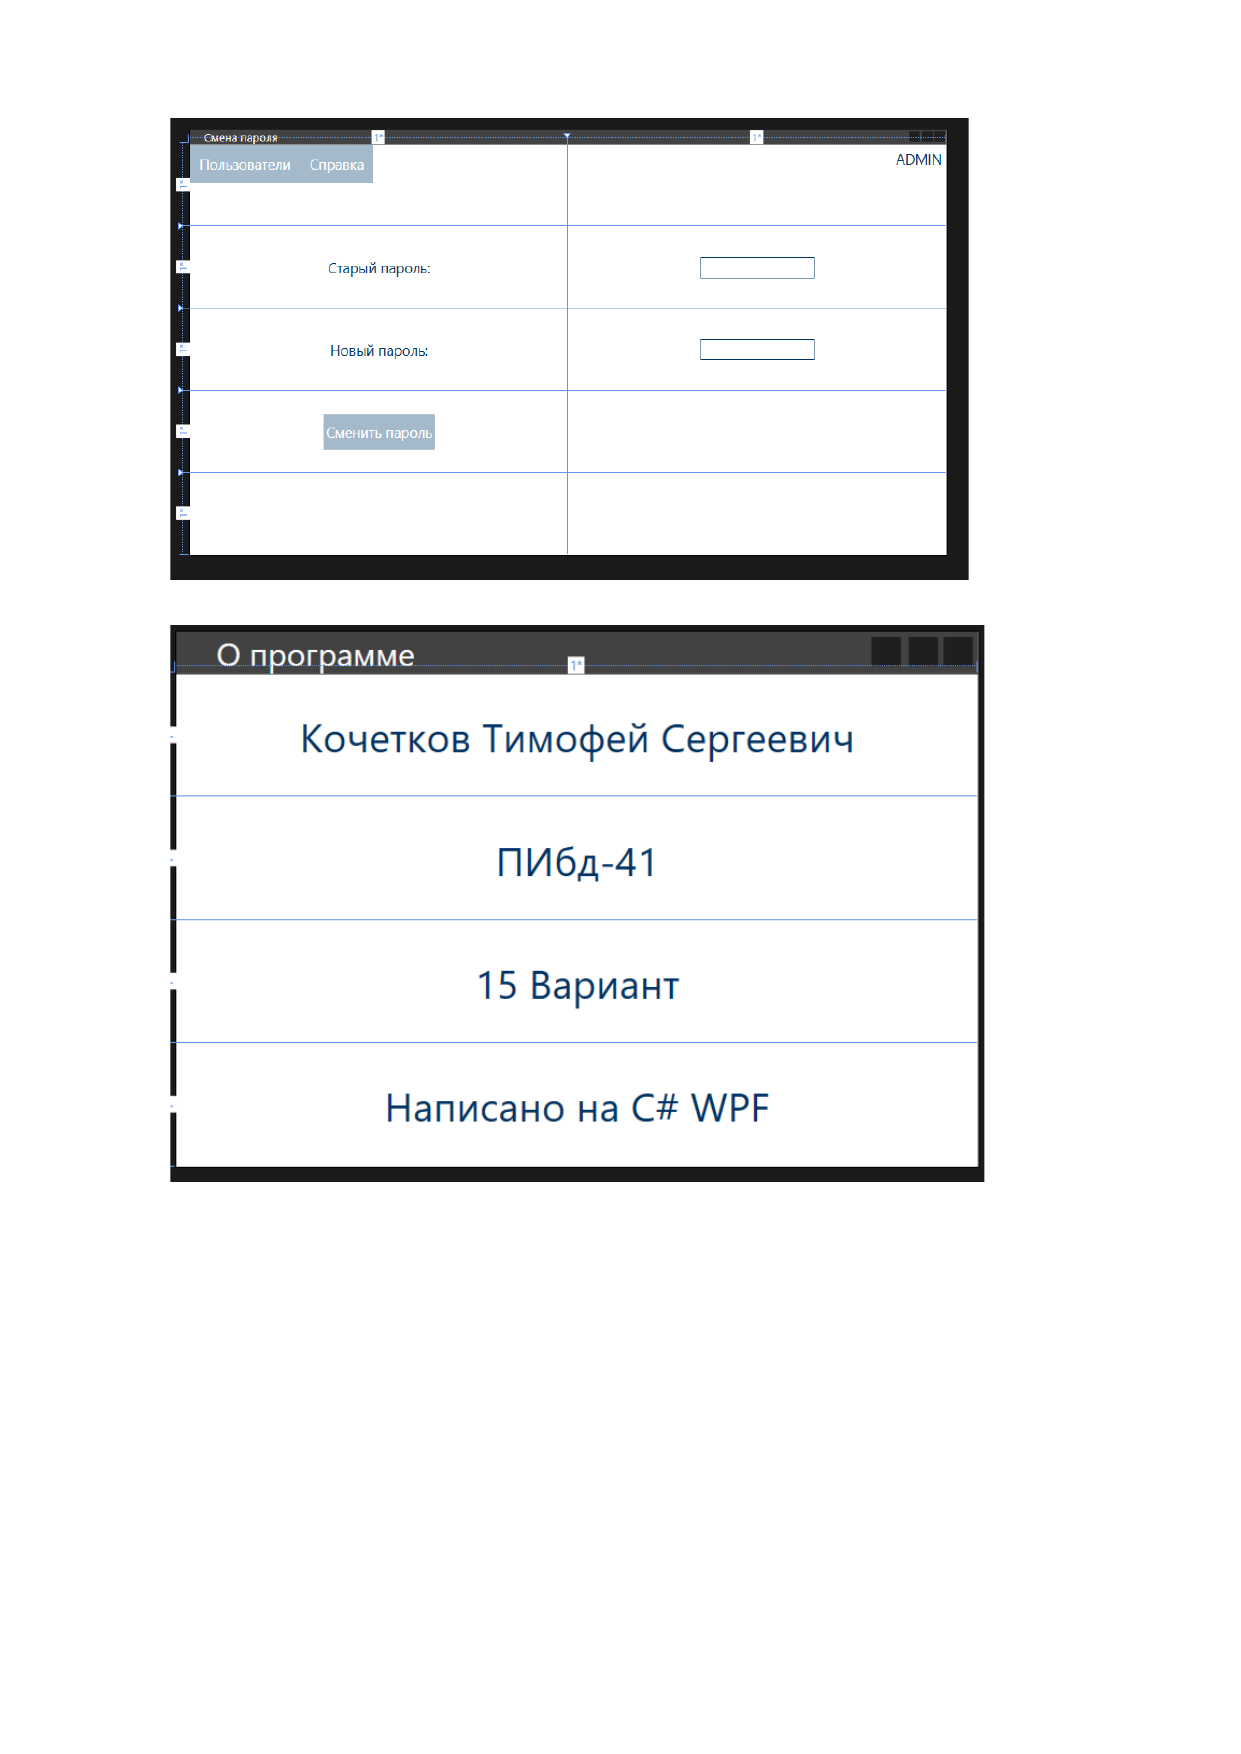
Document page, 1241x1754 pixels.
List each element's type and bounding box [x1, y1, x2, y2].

picture [170, 118, 969, 580]
picture [170, 625, 985, 1182]
